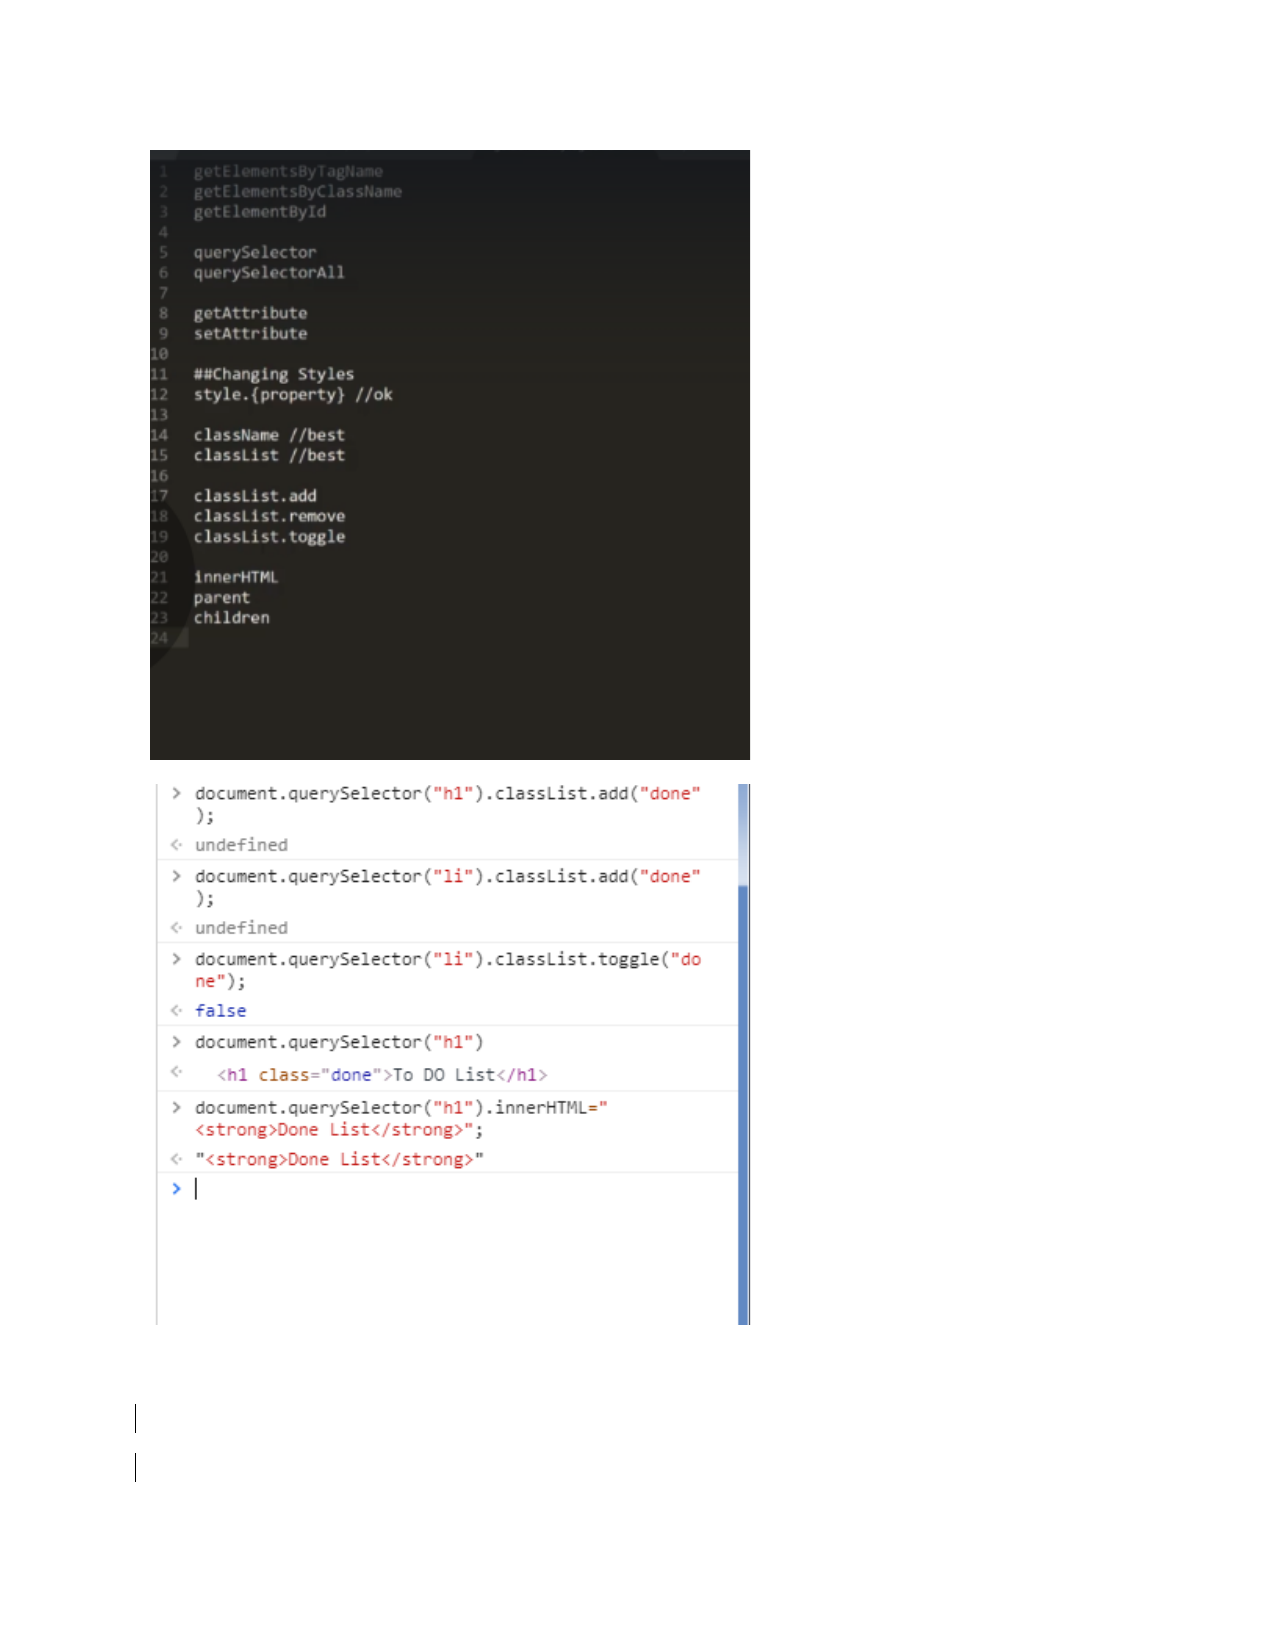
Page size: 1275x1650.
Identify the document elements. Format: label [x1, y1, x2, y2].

picture [150, 150, 750, 760]
picture [150, 784, 750, 1325]
